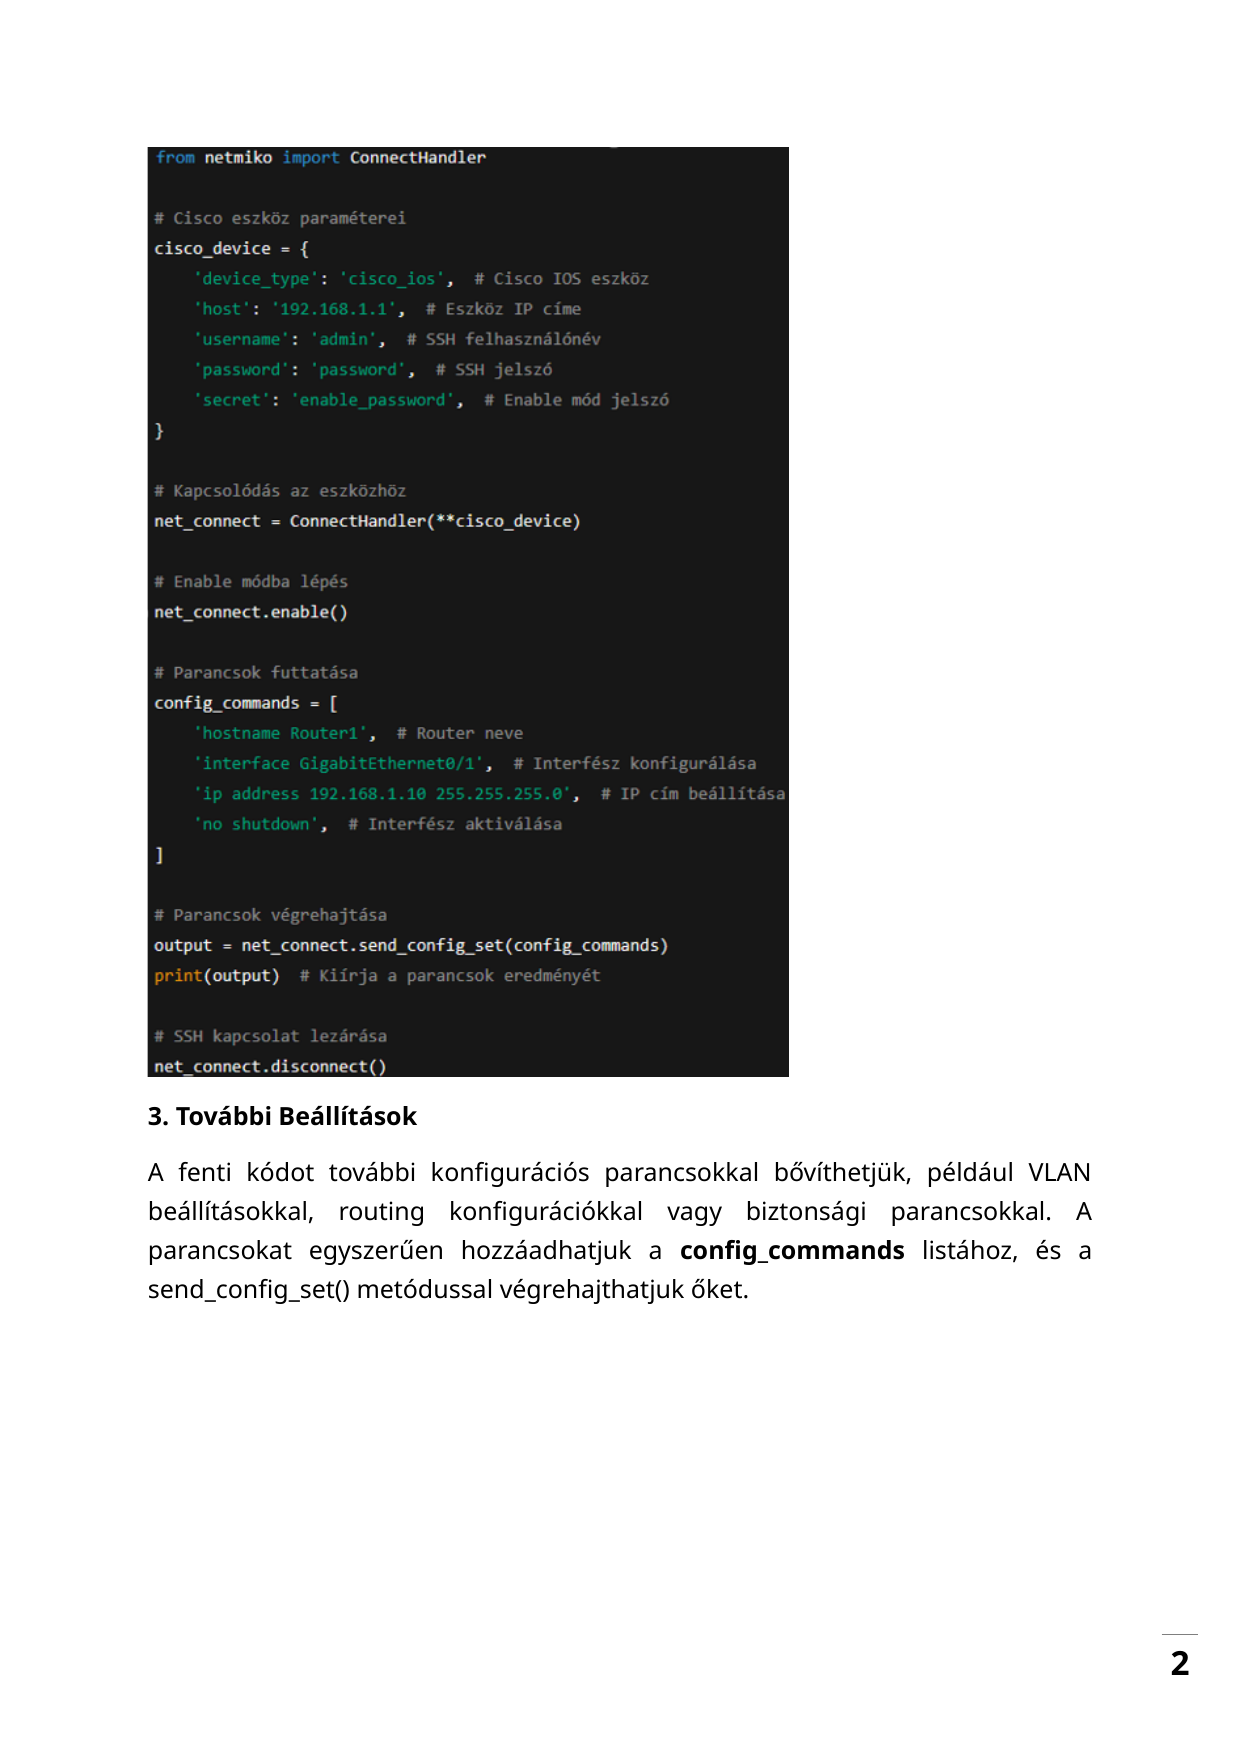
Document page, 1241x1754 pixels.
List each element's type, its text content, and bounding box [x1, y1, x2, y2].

picture [147, 147, 789, 1077]
text 3. További Beállítások [148, 1099, 1093, 1133]
text A fenti kódot további konfigurációs parancsokkal bővíthetjük, például VLAN beállításokkal, routing konfigurációkkal vagy biztonsági parancsokkal. A parancsokat egyszerűen hozzáadhatjuk a config_commands listához, és a send_config_set() metódussal végrehajthatjuk őket. [148, 1154, 1093, 1306]
